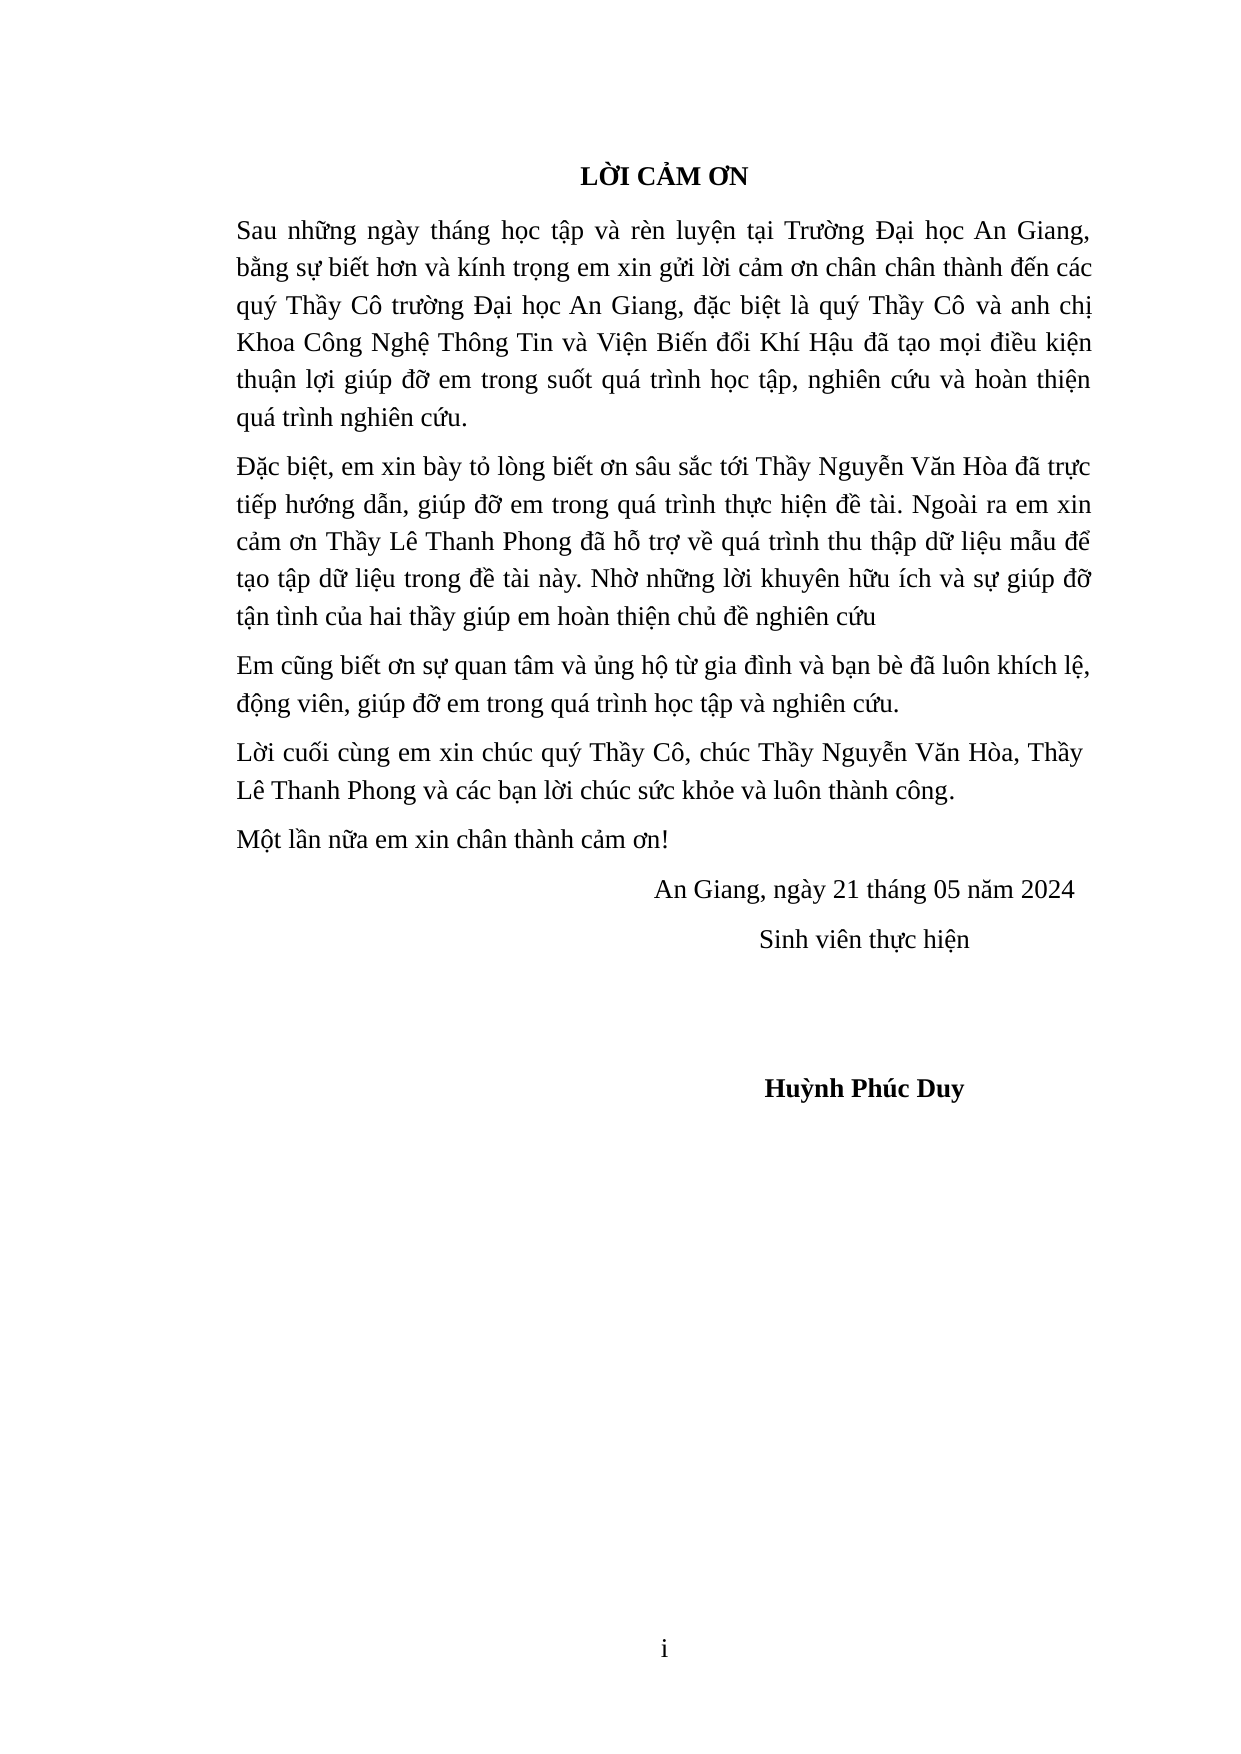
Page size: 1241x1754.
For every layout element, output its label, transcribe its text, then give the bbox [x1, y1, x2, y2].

text An Giang, ngày 21 tháng 05 năm 2024 [236, 873, 1092, 904]
text Một lần nữa em xin chân thành cảm ơn! [236, 823, 1092, 855]
text Sau những ngày tháng học tập và rèn luyện tại Trường Đại học An Giang, bằng sự biết hơn và kính trọng em xin gửi lời cảm ơn chân chân thành đến các quý Thầy Cô trường Đại học An Giang, đặc biệt là quý Thầy Cô và anh chị Khoa Công Nghệ Thông Tin và Viện Biến đổi Khí Hậu đã tạo mọi điều kiện thuận lợi giúp đỡ em trong suốt quá trình học tập, nghiên cứu và hoàn thiện quá trình nghiên cứu. [236, 214, 1092, 432]
text Em cũng biết ơn sự quan tâm và ủng hộ từ gia đình và bạn bè đã luôn khích lệ, động viên, giúp đỡ em trong quá trình học tập và nghiên cứu. [236, 649, 1092, 718]
text LỜI CẢM ƠN [236, 160, 1092, 191]
text Huỳnh Phúc Duy [236, 1072, 1092, 1104]
text Sinh viên thực hiện [236, 923, 1092, 954]
text Đặc biệt, em xin bày tỏ lòng biết ơn sâu sắc tới Thầy Nguyễn Văn Hòa đã trực tiếp hướng dẫn, giúp đỡ em trong quá trình thực hiện đề tài. Ngoài ra em xin cảm ơn Thầy Lê Thanh Phong đã hỗ trợ về quá trình thu thập dữ liệu mẫu để tạo tập dữ liệu trong đề tài này. Nhờ những lời khuyên hữu ích và sự giúp đỡ tận tình của hai thầy giúp em hoàn thiện chủ đề nghiên cứu [236, 450, 1092, 631]
text Lời cuối cùng em xin chúc quý Thầy Cô, chúc Thầy Nguyễn Văn Hòa, Thầy Lê Thanh Phong và các bạn lời chúc sức khỏe và luôn thành công. [236, 736, 1092, 805]
